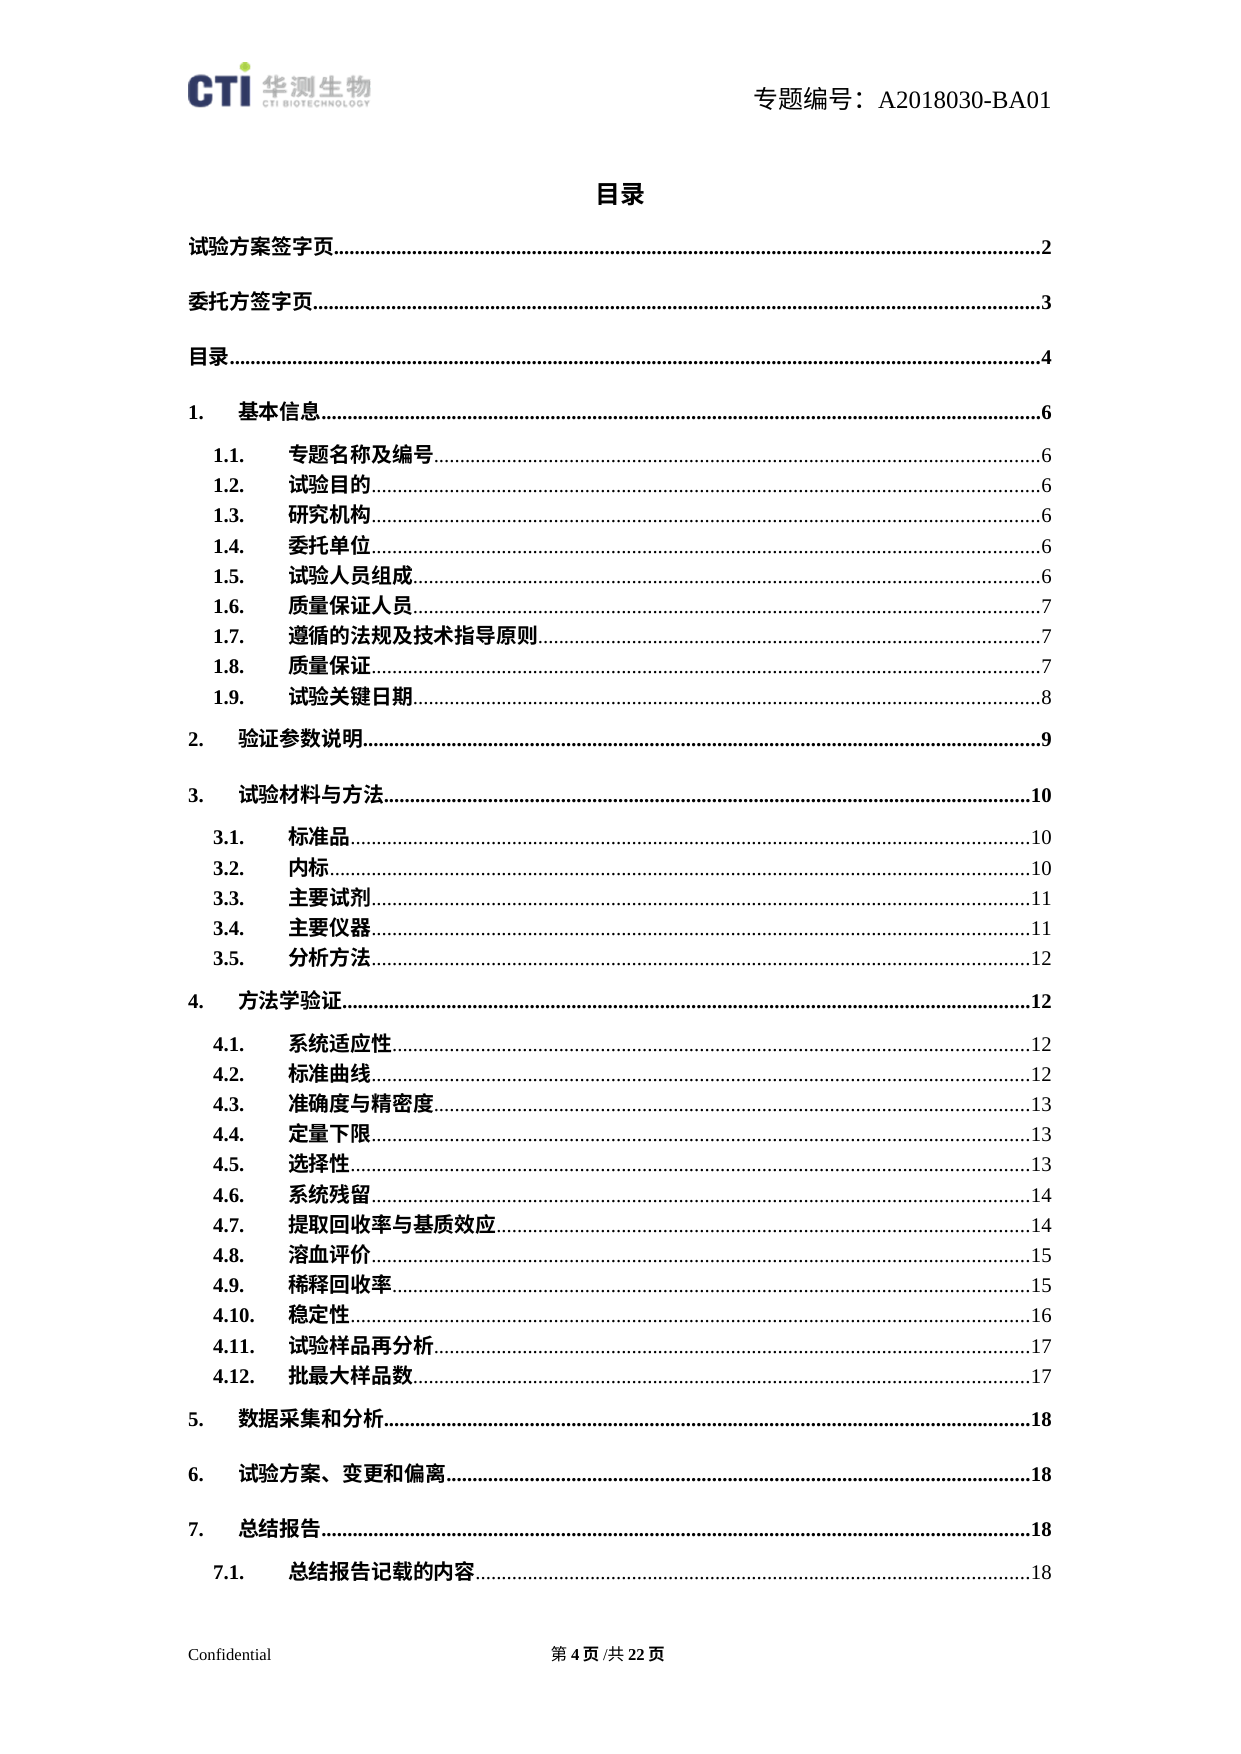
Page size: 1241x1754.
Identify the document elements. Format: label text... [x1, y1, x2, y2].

text 4.6. 系统残留 14 [213, 1178, 1052, 1208]
text 4.11. 试验样品再分析 17 [213, 1329, 1052, 1359]
text 3.3. 主要试剂 11 [213, 881, 1052, 911]
text 1. 基本信息 6 [188, 396, 1052, 426]
text 4.12. 批最大样品数 17 [213, 1359, 1052, 1389]
text 3. 试验材料与方法 10 [188, 778, 1052, 808]
text 2. 验证参数说明 9 [188, 723, 1052, 753]
text 4.1. 系统适应性 12 [213, 1027, 1052, 1057]
text 1.6. 质量保证人员 7 [213, 589, 1052, 619]
text 1.7. 遵循的法规及技术指导原则 7 [213, 619, 1052, 650]
text 1.9. 试验关键日期 8 [213, 680, 1052, 710]
text 3.1. 标准品 10 [213, 821, 1052, 851]
text 4.5. 选择性 13 [213, 1148, 1052, 1178]
text 7. 总结报告 18 [188, 1512, 1052, 1542]
text 4.2. 标准曲线 12 [213, 1057, 1052, 1087]
text 1.1. 专题名称及编号 6 [213, 438, 1052, 468]
picture [188, 62, 371, 108]
text 1.5. 试验人员组成 6 [213, 559, 1052, 589]
text 3.2. 内标 10 [213, 851, 1052, 881]
text 4.3. 准确度与精密度 13 [213, 1087, 1052, 1117]
text 目录 4 [188, 340, 1052, 371]
text 1.2. 试验目的 6 [213, 468, 1052, 499]
text 3.5. 分析方法 12 [213, 941, 1052, 972]
text 1.4. 委托单位 6 [213, 529, 1052, 559]
text 4.8. 溶血评价 15 [213, 1238, 1052, 1268]
text 试验方案签字页 2 [188, 230, 1052, 260]
text 1.8. 质量保证 7 [213, 650, 1052, 680]
text 1.3. 研究机构 6 [213, 499, 1052, 529]
text 4. 方法学验证 12 [188, 984, 1052, 1014]
text 4.9. 稀释回收率 15 [213, 1268, 1052, 1299]
text 3.4. 主要仪器 11 [213, 911, 1052, 941]
title 目录 [188, 175, 1052, 211]
text 6. 试验方案、变更和偏离 18 [188, 1457, 1052, 1487]
text 4.10. 稳定性 16 [213, 1299, 1052, 1329]
text 委托方签字页 3 [188, 285, 1052, 315]
text 4.7. 提取回收率与基质效应 14 [213, 1208, 1052, 1238]
text 5. 数据采集和分析 18 [188, 1402, 1052, 1432]
text 7.1. 总结报告记载的内容 18 [213, 1555, 1052, 1585]
text 4.4. 定量下限 13 [213, 1117, 1052, 1148]
